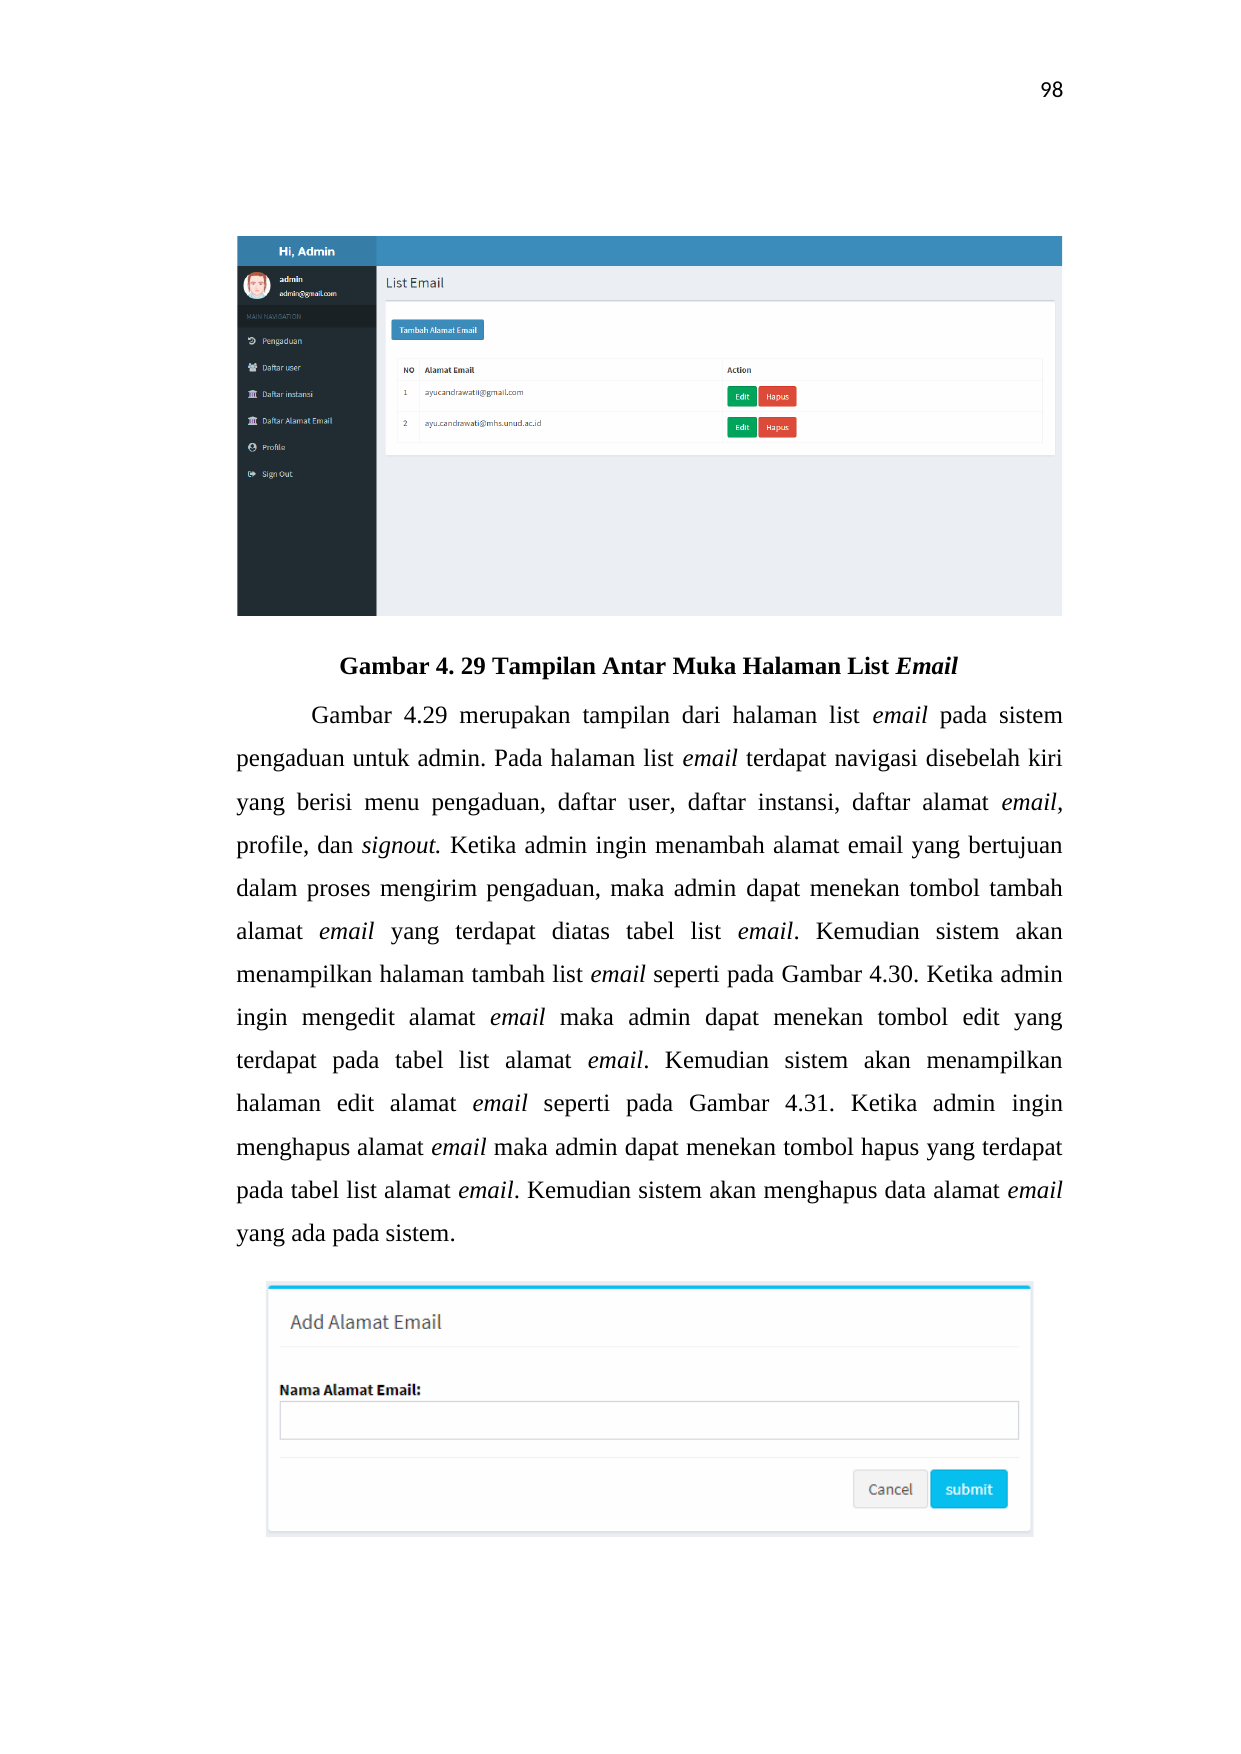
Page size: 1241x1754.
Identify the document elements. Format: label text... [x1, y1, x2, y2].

picture [237, 236, 1063, 616]
text Gambar 4.29 merupakan tampilan dari halaman list email pada sistem pengaduan untuk admin. Pada halaman list email terdapat navigasi disebelah kiri yang berisi menu pengaduan, daftar user, daftar instansi, daftar alamat email, profile, dan signout. Ketika admin ingin menambah alamat email yang bertujuan dalam proses mengirim pengaduan, maka admin dapat menekan tombol tambah alamat email yang terdapat diatas tabel list email. Kemudian sistem akan menampilkan halaman tambah list email seperti pada Gambar 4.30. Ketika admin ingin mengedit alamat email maka admin dapat menekan tombol edit yang terdapat pada tabel list alamat email. Kemudian sistem akan menampilkan halaman edit alamat email seperti pada Gambar 4.31. Ketika admin ingin menghapus alamat email maka admin dapat menekan tombol hapus yang terdapat pada tabel list alamat email. Kemudian sistem akan menghapus data alamat email yang ada pada sistem. [236, 700, 1063, 1247]
picture [265, 1281, 1034, 1537]
text Gambar 4. 29 Tampilan Antar Muka Halaman List Email [236, 651, 1063, 679]
